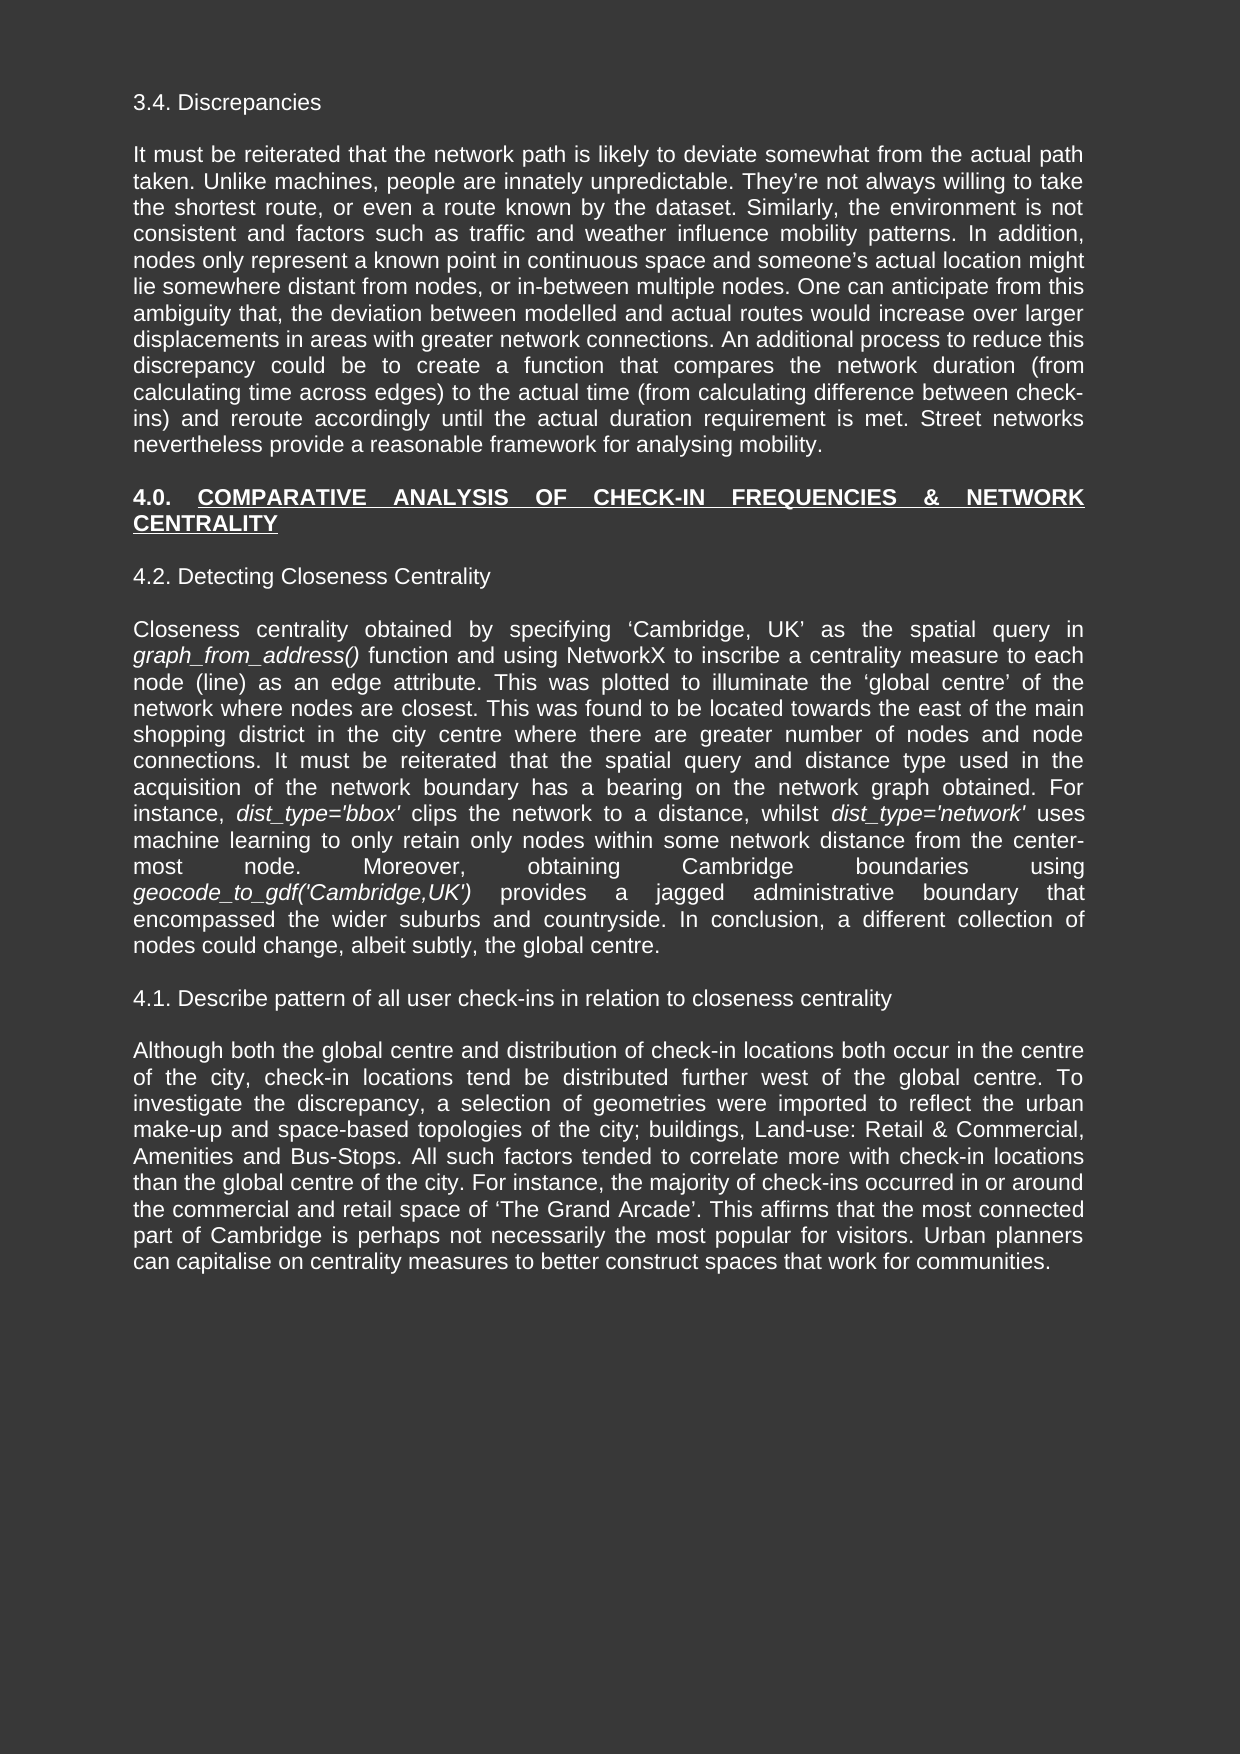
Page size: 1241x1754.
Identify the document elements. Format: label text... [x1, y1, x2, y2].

text 4.1. Describe pattern of all user check-ins in relation to closeness centrality [133, 985, 1085, 1011]
text 4.0. COMPARATIVE ANALYSIS OF CHECK-IN FREQUENCIES & NETWORK CENTRALITY [133, 484, 1085, 537]
text 3.4. Discrepancies [133, 89, 1085, 115]
text Closeness centrality obtained by specifying ‘Cambridge, UK’ as the spatial query in graph_from_address() function and using NetworkX to inscribe a centrality measure to each node (line) as an edge attribute. This was plotted to illuminate the ‘global centre’ of the network where nodes are closest. This was found to be located towards the east of the main shopping district in the city centre where there are greater number of nodes and node connections. It must be reiterated that the spatial query and distance type used in the acquisition of the network boundary has a bearing on the network graph obtained. For instance, dist_type='bbox' clips the network to a distance, whilst dist_type='network' uses machine learning to only retain only nodes within some network distance from the center-most node. Moreover, obtaining Cambridge boundaries using geocode_to_gdf('Cambridge,UK') provides a jagged administrative boundary that encompassed the wider suburbs and countryside. In conclusion, a different collection of nodes could change, albeit subtly, the global centre. [133, 616, 1085, 958]
text Although both the global centre and distribution of check-in locations both occur in the centre of the city, check-in locations tend be distributed further west of the global centre. To investigate the discrepancy, a selection of geometries were imported to reflect the urban make-up and space-based topologies of the city; buildings, Land-use: Retail & Commercial, Amenities and Bus-Stops. All such factors tended to correlate more with check-in locations than the global centre of the city. For instance, the majority of check-ins occurred in or around the commercial and retail space of ‘The Grand Arcade’. This affirms that the most connected part of Cambridge is perhaps not necessarily the most popular for visitors. Urban planners can capitalise on centrality measures to better construct spaces that work for communities. [133, 1037, 1085, 1274]
text It must be reiterated that the network path is likely to deviate somewhat from the actual path taken. Unlike machines, people are innately unpredictable. They’re not always willing to take the shortest route, or even a route known by the dataset. Similarly, the environment is not consistent and factors such as traffic and weather influence mobility patterns. In addition, nodes only represent a known point in continuous space and someone’s actual location might lie somewhere distant from nodes, or in-between multiple nodes. One can anticipate from this ambiguity that, the deviation between modelled and actual routes would increase over larger displacements in areas with greater network connections. An additional process to reduce this discrepancy could be to create a function that compares the network duration (from calculating time across edges) to the actual time (from calculating difference between check-ins) and reroute accordingly until the actual duration requirement is met. Street networks nevertheless provide a reasonable framework for analysing mobility. [133, 141, 1085, 458]
text 4.2. Detecting Closeness Centrality [133, 563, 1085, 589]
